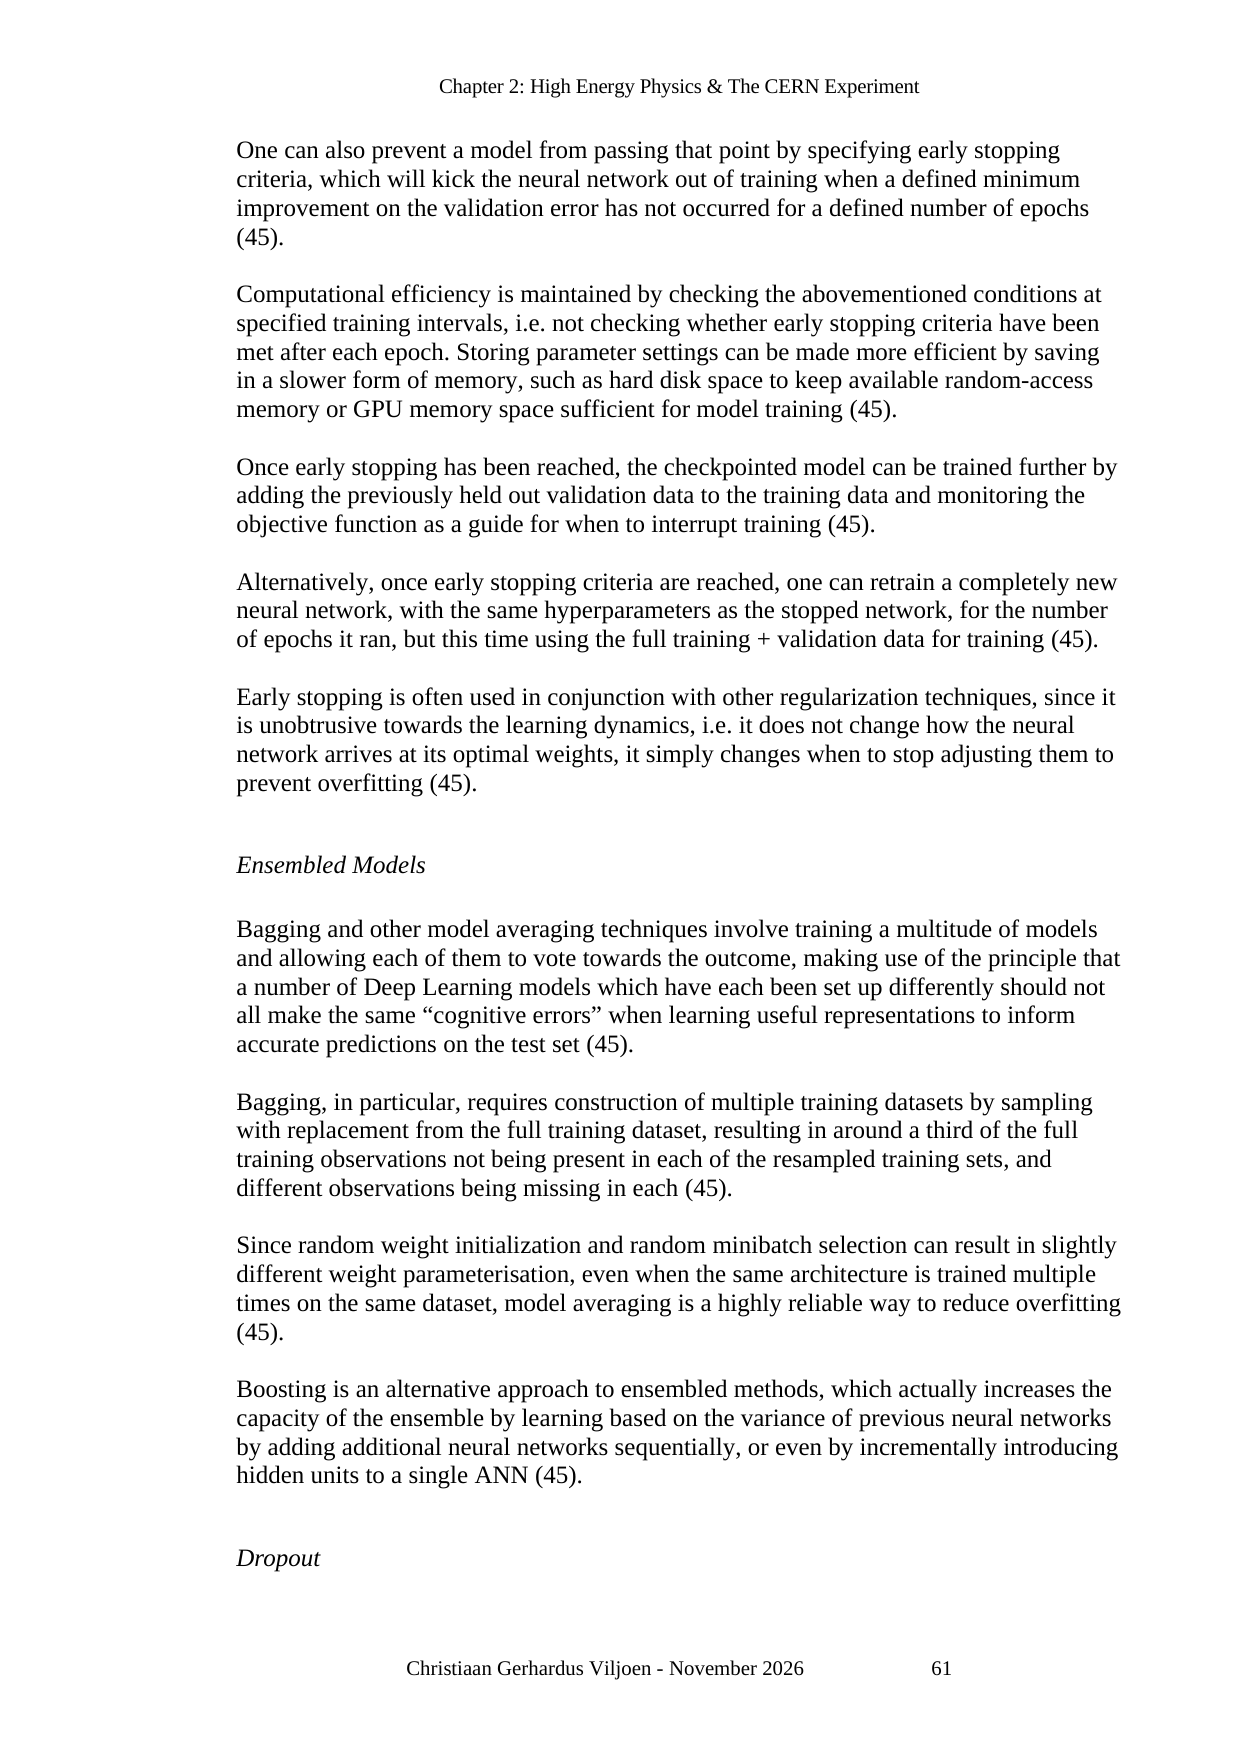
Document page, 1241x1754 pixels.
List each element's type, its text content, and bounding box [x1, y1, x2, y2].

text Since random weight initialization and random minibatch selection can result in slightly different weight parameterisation, even when the same architecture is trained multiple times on the same dataset, model averaging is a highly reliable way to reduce overfitting . [236, 1230, 1122, 1345]
subtitle Ensembled Models [236, 850, 1122, 879]
text One can also prevent a model from passing that point by specifying early stopping criteria, which will kick the neural network out of training when a defined minimum improvement on the validation error has not occurred for a defined number of epochs . [236, 135, 1122, 250]
text Once early stopping has been reached, the checkpointed model can be trained further by adding the previously held out validation data to the training data and monitoring the objective function as a guide for when to interrupt training . [236, 452, 1122, 538]
subtitle Dropout [236, 1543, 1122, 1572]
text Computational efficiency is maintained by checking the abovementioned conditions at specified training intervals, i.e. not checking whether early stopping criteria have been met after each epoch. Storing parameter settings can be made more efficient by saving in a slower form of memory, such as hard disk space to keep available random-access memory or GPU memory space sufficient for model training . [236, 279, 1122, 423]
text Boosting is an alternative approach to ensembled methods, which actually increases the capacity of the ensemble by learning based on the variance of previous neural networks by adding additional neural networks sequentially, or even by incrementally introducing hidden units to a single ANN . [236, 1374, 1122, 1489]
text Bagging and other model averaging techniques involve training a multitude of models and allowing each of them to vote towards the outcome, making use of the principle that a number of Deep Learning models which have each been set up differently should not all make the same “cognitive errors” when learning useful representations to inform accurate predictions on the test set . [236, 914, 1122, 1058]
text Bagging, in particular, requires construction of multiple training datasets by sampling with replacement from the full training dataset, resulting in around a third of the full training observations not being present in each of the resampled training sets, and different observations being missing in each . [236, 1087, 1122, 1202]
text Early stopping is often used in conjunction with other regularization techniques, since it is unobtrusive towards the learning dynamics, i.e. it does not change how the neural network arrives at its optimal weights, it simply changes when to stop adjusting them to prevent overfitting . [236, 682, 1122, 797]
text Alternatively, once early stopping criteria are reached, one can retrain a completely new neural network, with the same hyperparameters as the stopped network, for the number of epochs it ran, but this time using the full training + validation data for training . [236, 567, 1122, 653]
